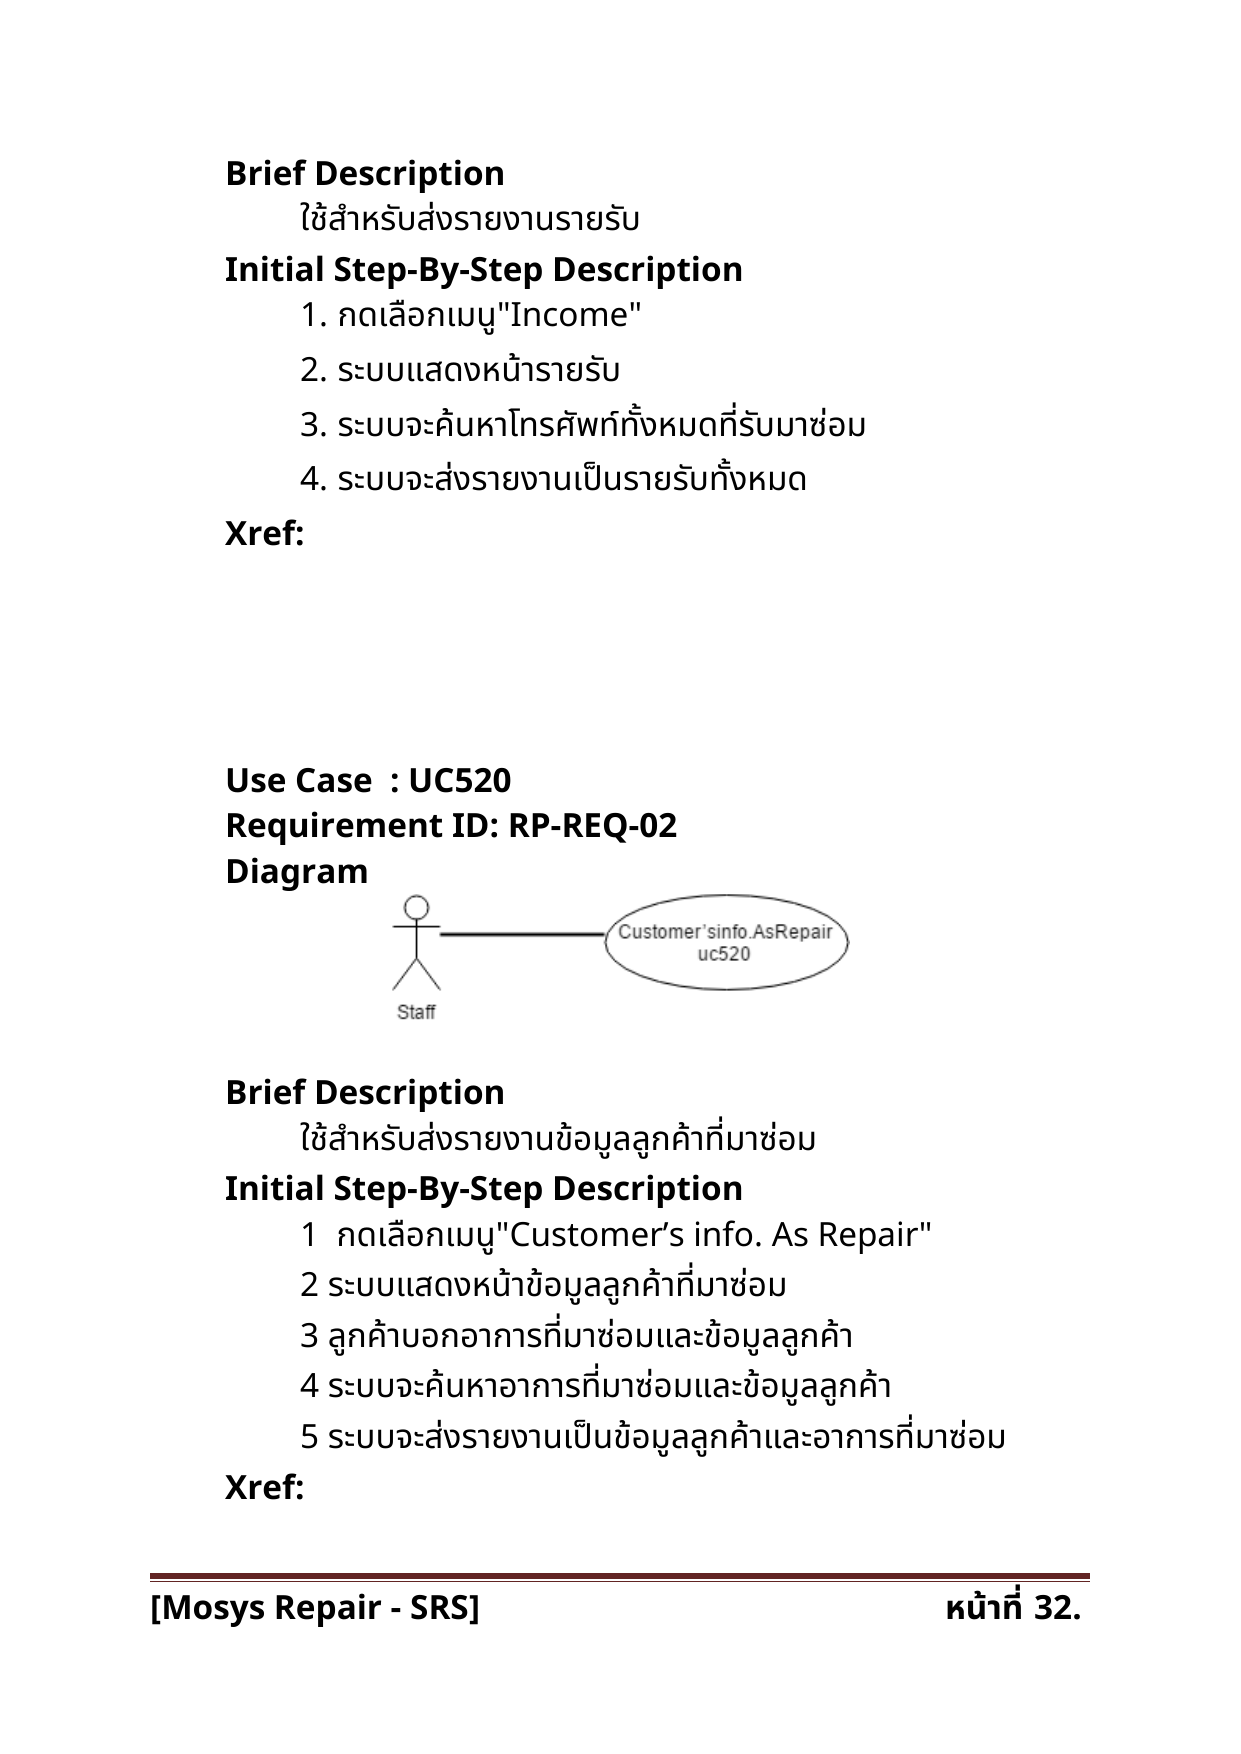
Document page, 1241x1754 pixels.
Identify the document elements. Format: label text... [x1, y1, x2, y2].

list กดเลือกเมนู"Income" [300, 291, 1090, 342]
text 4 ระบบจะค้นหาอาการที่มาซ่อมและข้อมูลลูกค้า [300, 1362, 1090, 1413]
text Requirement ID: RP-REQ-02 [225, 802, 1090, 848]
text Diagram [225, 848, 1090, 893]
text ใช้สำหรับส่งรายงานรายรับ [225, 195, 1090, 246]
text Brief Description [225, 150, 1090, 195]
list Xref: [225, 509, 1090, 555]
text Xref: [225, 1463, 1090, 1509]
list ระบบจะค้นหาโทรศัพท์ทั้งหมดที่รับมาซ่อม [300, 400, 1090, 451]
text 2 ระบบแสดงหน้าข้อมูลลูกค้าที่มาซ่อม [300, 1261, 1090, 1312]
text 5 ระบบจะส่งรายงานเป็นข้อมูลลูกค้าและอาการที่มาซ่อม [300, 1413, 1090, 1463]
text 1 กดเลือกเมนู"Customer’s info. As Repair" [300, 1210, 1090, 1261]
text Initial Step-By-Step Description [225, 1165, 1090, 1210]
text Brief Description [225, 1069, 1090, 1114]
text Use Case : UC520 [225, 757, 1090, 802]
text ใช้สำหรับส่งรายงานข้อมูลลูกค้าที่มาซ่อม [225, 1114, 1090, 1165]
list ระบบแสดงหน้ารายรับ [300, 346, 1090, 396]
list ระบบจะส่งรายงานเป็นรายรับทั้งหมด [300, 455, 1090, 506]
text 3 ลูกค้าบอกอาการที่มาซ่อมและข้อมูลลูกค้า [300, 1312, 1090, 1362]
text Initial Step-By-Step Description [187, 246, 1090, 291]
